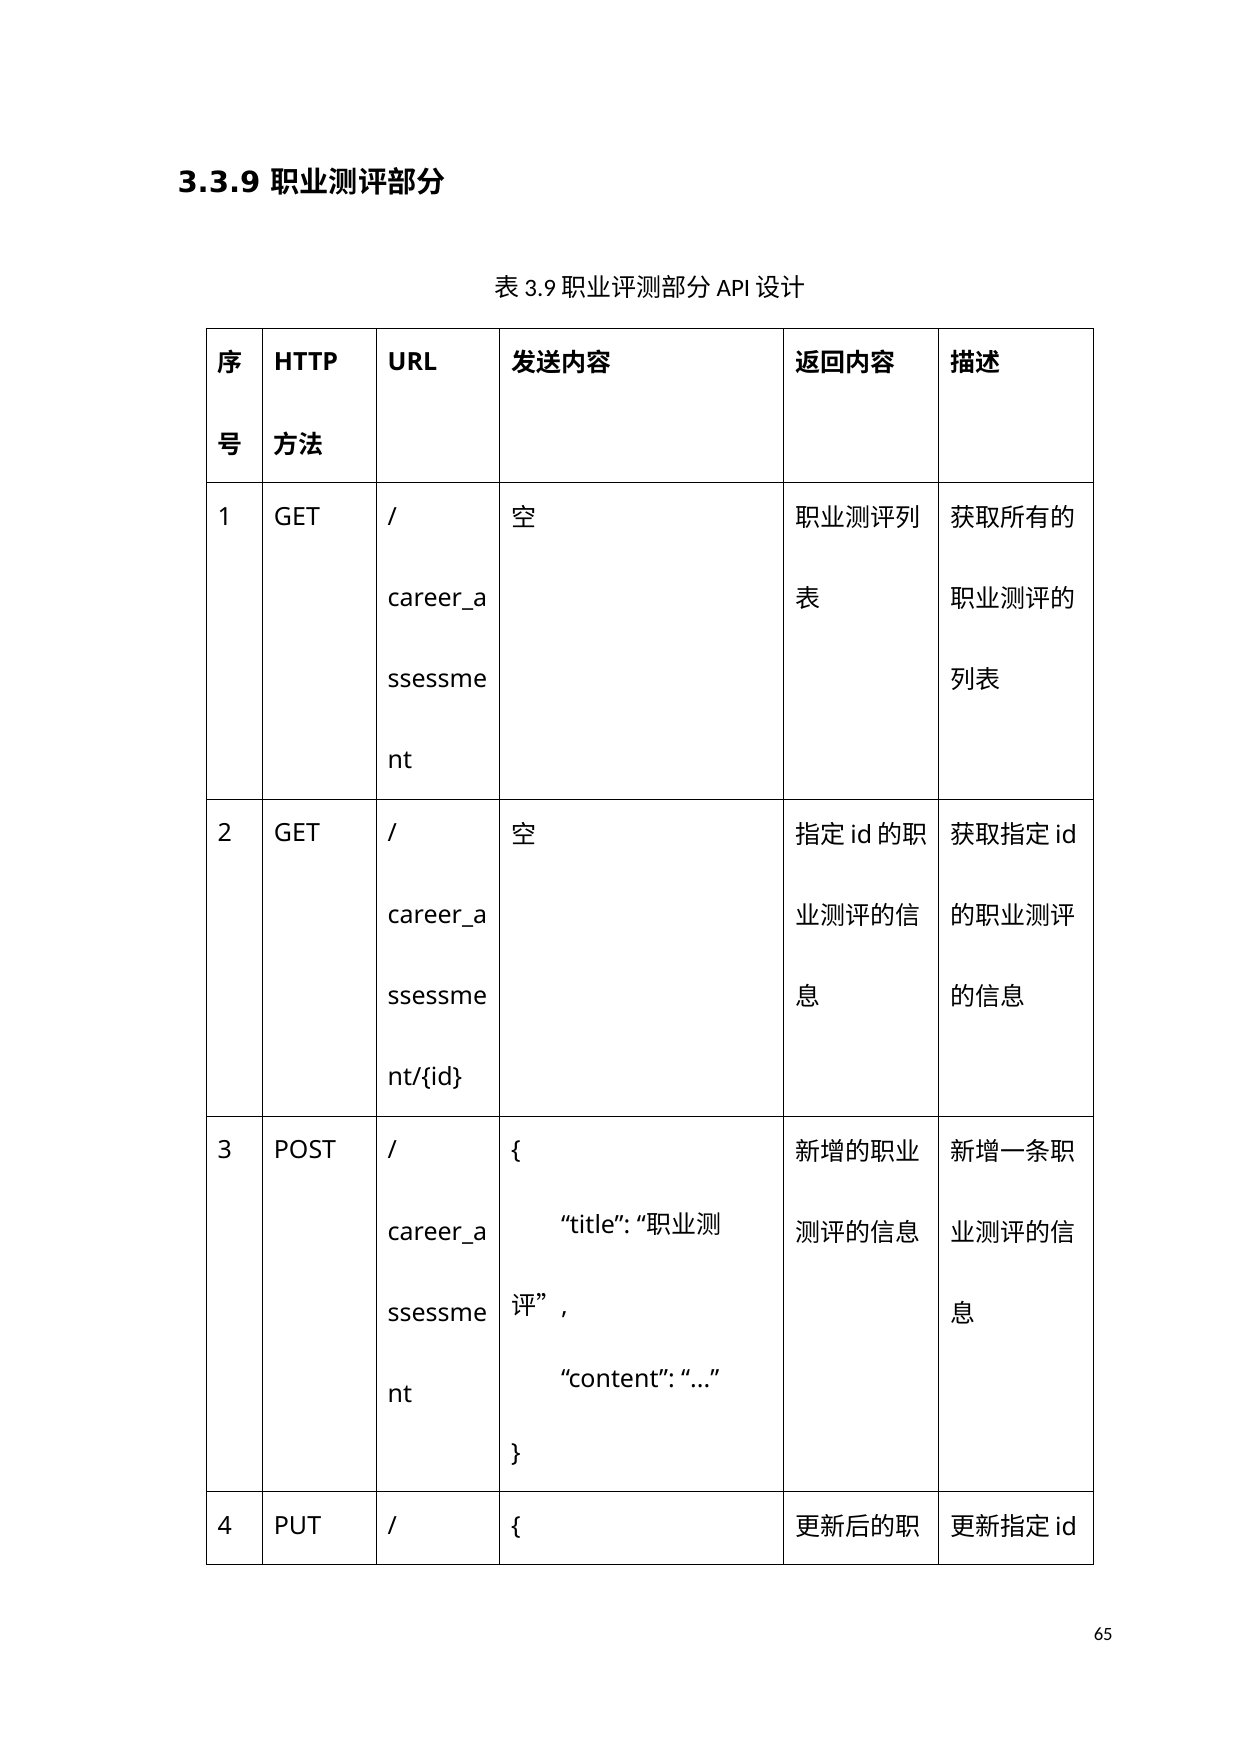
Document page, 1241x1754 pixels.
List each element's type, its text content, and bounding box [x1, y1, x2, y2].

subtitle 职业测评部分 [177, 148, 1122, 213]
table_cell { “title”: “职业测评”, “content”: “...” } [500, 1117, 783, 1491]
table_header 发送内容 [500, 329, 783, 482]
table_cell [500, 1492, 783, 1564]
table_cell 4 [207, 1492, 262, 1564]
table_cell 更新指定id的职业测评的信息 [939, 1492, 1093, 1564]
table_cell /career_assessment [377, 1117, 499, 1491]
table_cell 获取所有的职业测评的列表 [939, 483, 1093, 799]
table_cell 空 [500, 483, 783, 799]
table_cell 1 [207, 483, 262, 799]
table_header HTTP方法 [263, 329, 376, 482]
table_cell POST [263, 1117, 376, 1491]
table_header 序号 [207, 329, 262, 482]
table_cell GET [263, 800, 376, 1116]
table_cell 空 [500, 800, 783, 1116]
table_cell /career_assessment [377, 483, 499, 799]
text 表3.9 职业评测部分API设计 [177, 253, 1122, 318]
table_cell 职业测评列表 [784, 483, 938, 799]
table_cell 新增一条职业测评的信息 [939, 1117, 1093, 1491]
table_cell GET [263, 483, 376, 799]
table_cell 新增的职业测评的信息 [784, 1117, 938, 1491]
table_header 描述 [939, 329, 1093, 482]
table_header 返回内容 [784, 329, 938, 482]
table_cell PUT [263, 1492, 376, 1564]
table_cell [377, 1492, 499, 1564]
table_cell 指定id的职业测评的信息 [784, 800, 938, 1116]
table_header URL [377, 329, 499, 482]
table_cell 3 [207, 1117, 262, 1491]
table_cell 更新后的职业测评 [784, 1492, 938, 1564]
table_cell /career_assessment/{id} [377, 800, 499, 1116]
table_cell 2 [207, 800, 262, 1116]
table_cell 获取指定id的职业测评的信息 [939, 800, 1093, 1116]
